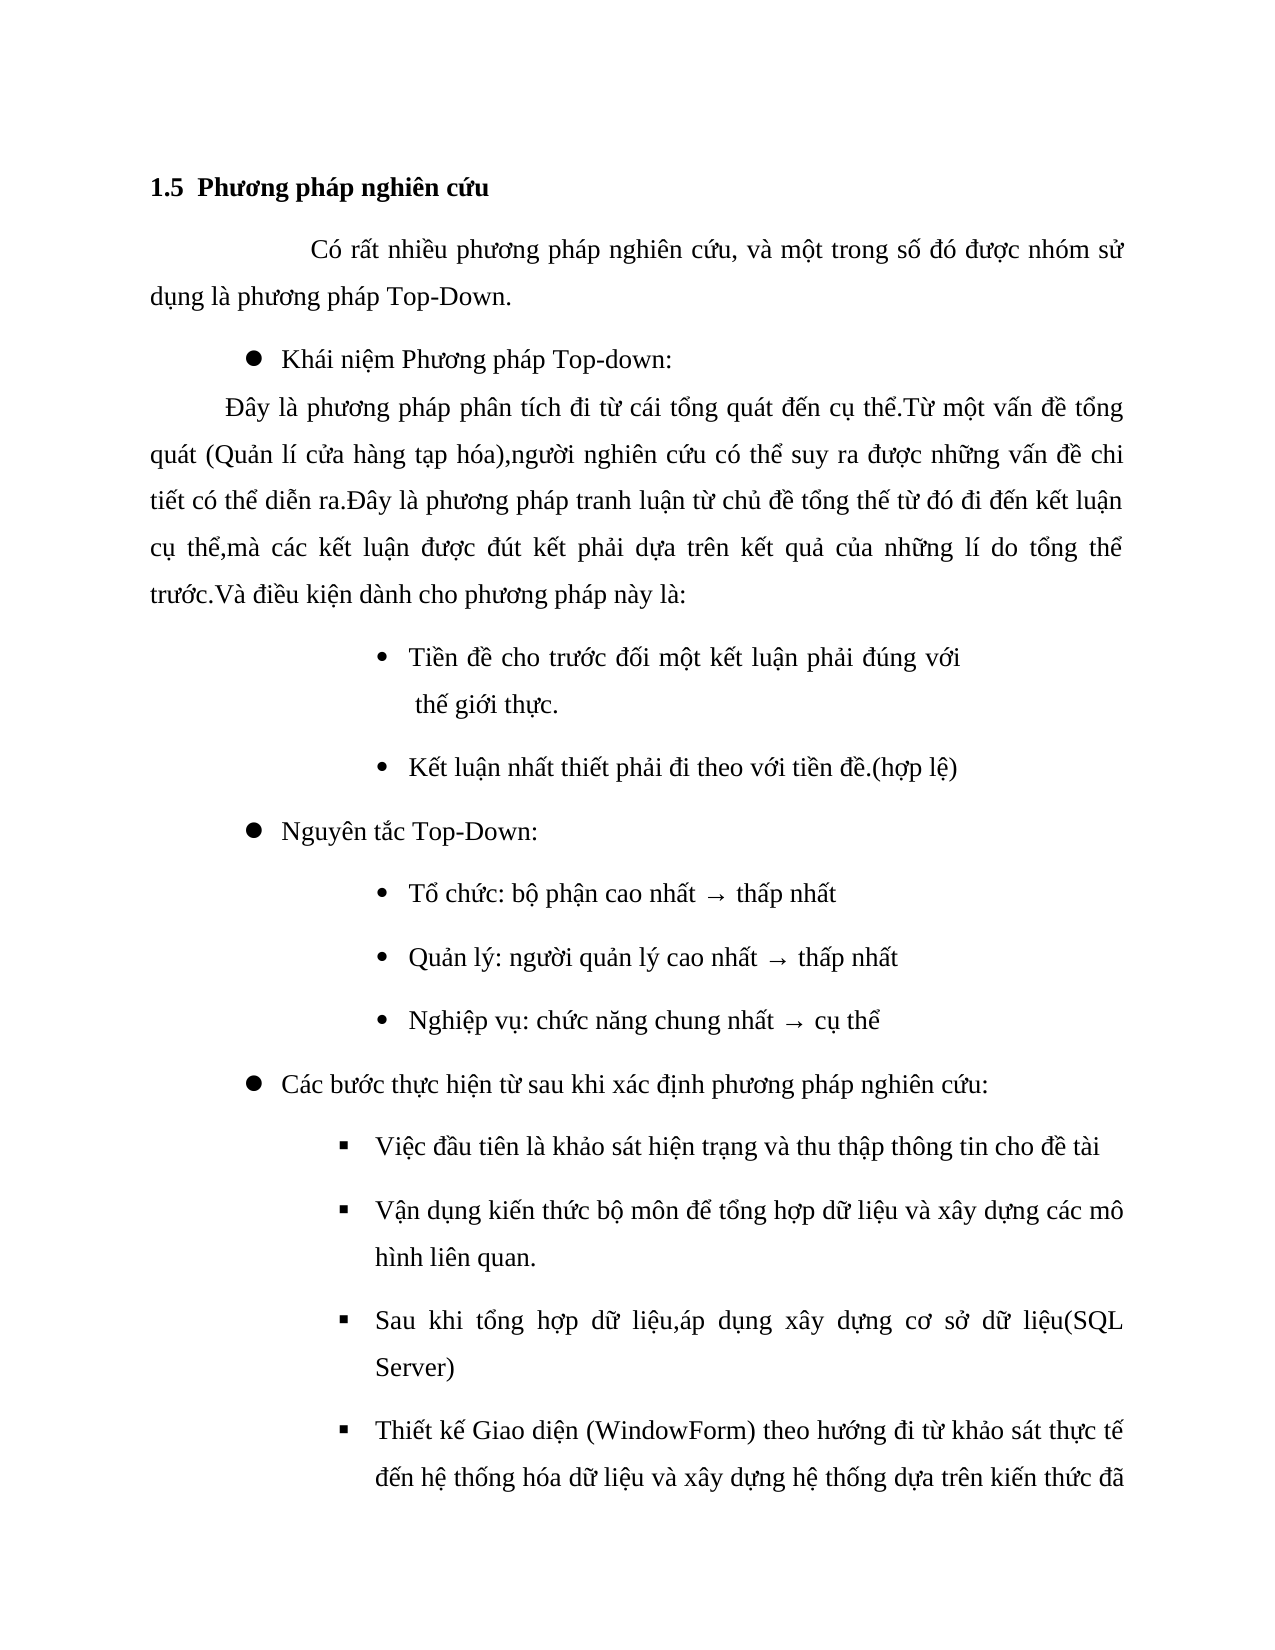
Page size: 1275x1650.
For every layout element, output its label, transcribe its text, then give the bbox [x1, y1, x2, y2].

list Quản lý: người quản lý cao nhất → thấp nhất [377, 941, 961, 972]
list Các bước thực hiện từ sau khi xác định phương pháp nghiên cứu: [244, 1068, 1124, 1099]
list Nguyên tắc Top-Down: [244, 815, 961, 846]
list Kết luận nhất thiết phải đi theo với tiền đề.(hợp lệ) [377, 751, 961, 782]
list Khái niệm Phương pháp Top-down: [244, 344, 961, 375]
list Nghiệp vụ: chức năng chung nhất → cụ thể [377, 1004, 961, 1036]
text Đây là phương pháp phân tích đi từ cái tổng quát đến cụ thể.Từ một vấn đề tổng quát (Quản lí cửa hàng tạp hóa),người nghiên cứu có thể suy ra được những vấn đề chi tiết có thể diễn ra.Đây là phương pháp tranh luận từ chủ đề tổng thế từ đó đi đến kết luận cụ thể,mà các kết luận được đút kết phải dựa trên kết quả của những lí do tổng thể trước.Và điều kiện dành cho phương pháp này là: [150, 391, 1125, 609]
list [337, 1414, 1125, 1492]
text Có rất nhiều phương pháp nghiên cứu, và một trong số đó được nhóm sử dụng là phương pháp Top-Down. [150, 234, 1125, 311]
list Vận dụng kiến thức bộ môn để tổng hợp dữ liệu và xây dựng các mô hình liên quan. [337, 1194, 1125, 1272]
list Sau khi tổng hợp dữ liệu,áp dụng xây dựng cơ sở dữ liệu(SQL Server) [337, 1304, 1125, 1382]
list Việc đầu tiên là khảo sát hiện trạng và thu thập thông tin cho đề tài [337, 1130, 1125, 1162]
list Tổ chức: bộ phận cao nhất → thấp nhất [377, 877, 961, 908]
subtitle 1.5 Phương pháp nghiên cứu [150, 172, 1125, 203]
list Tiền đề cho trước đối một kết luận phải đúng với thế giới thực. [377, 641, 961, 719]
